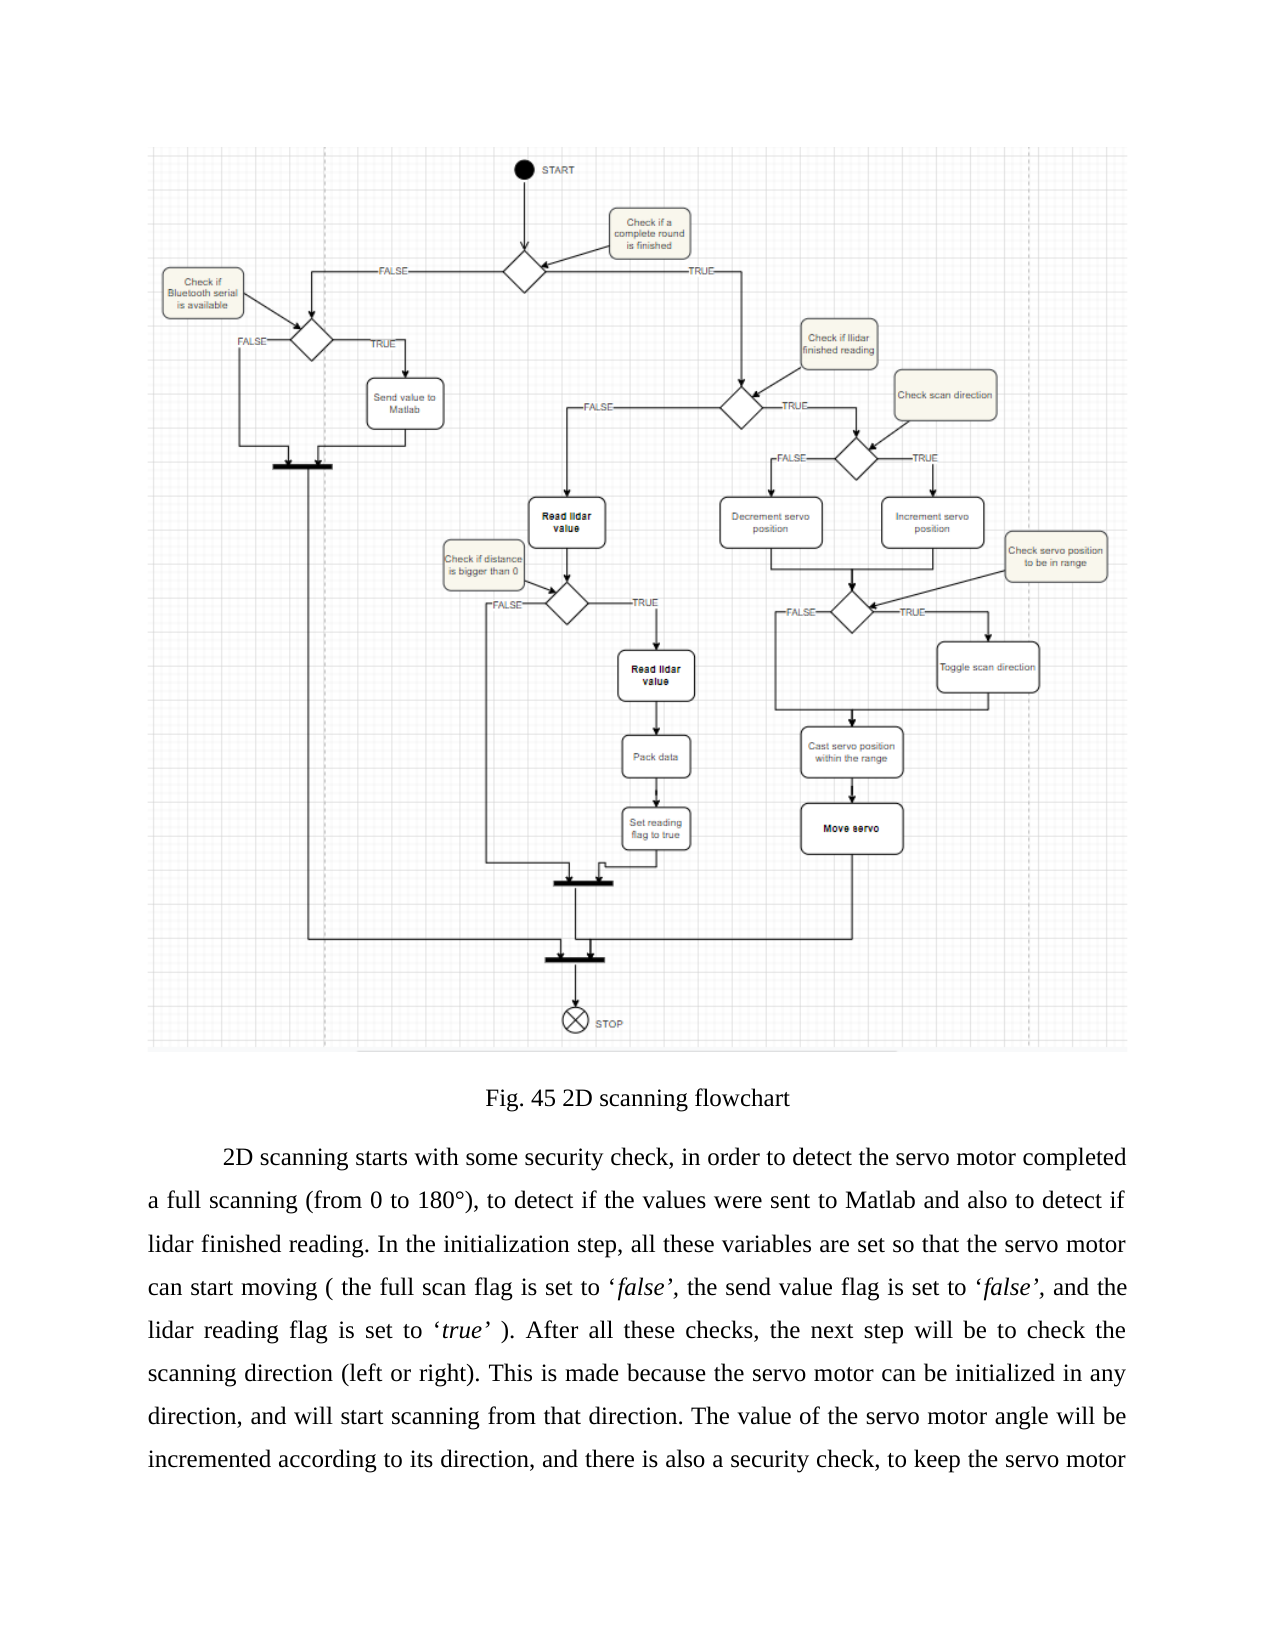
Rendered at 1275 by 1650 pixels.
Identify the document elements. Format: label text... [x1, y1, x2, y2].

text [148, 1142, 1127, 1473]
text Fig. 45 2D scanning flowchart [148, 1083, 1127, 1111]
picture [147, 147, 1128, 1052]
